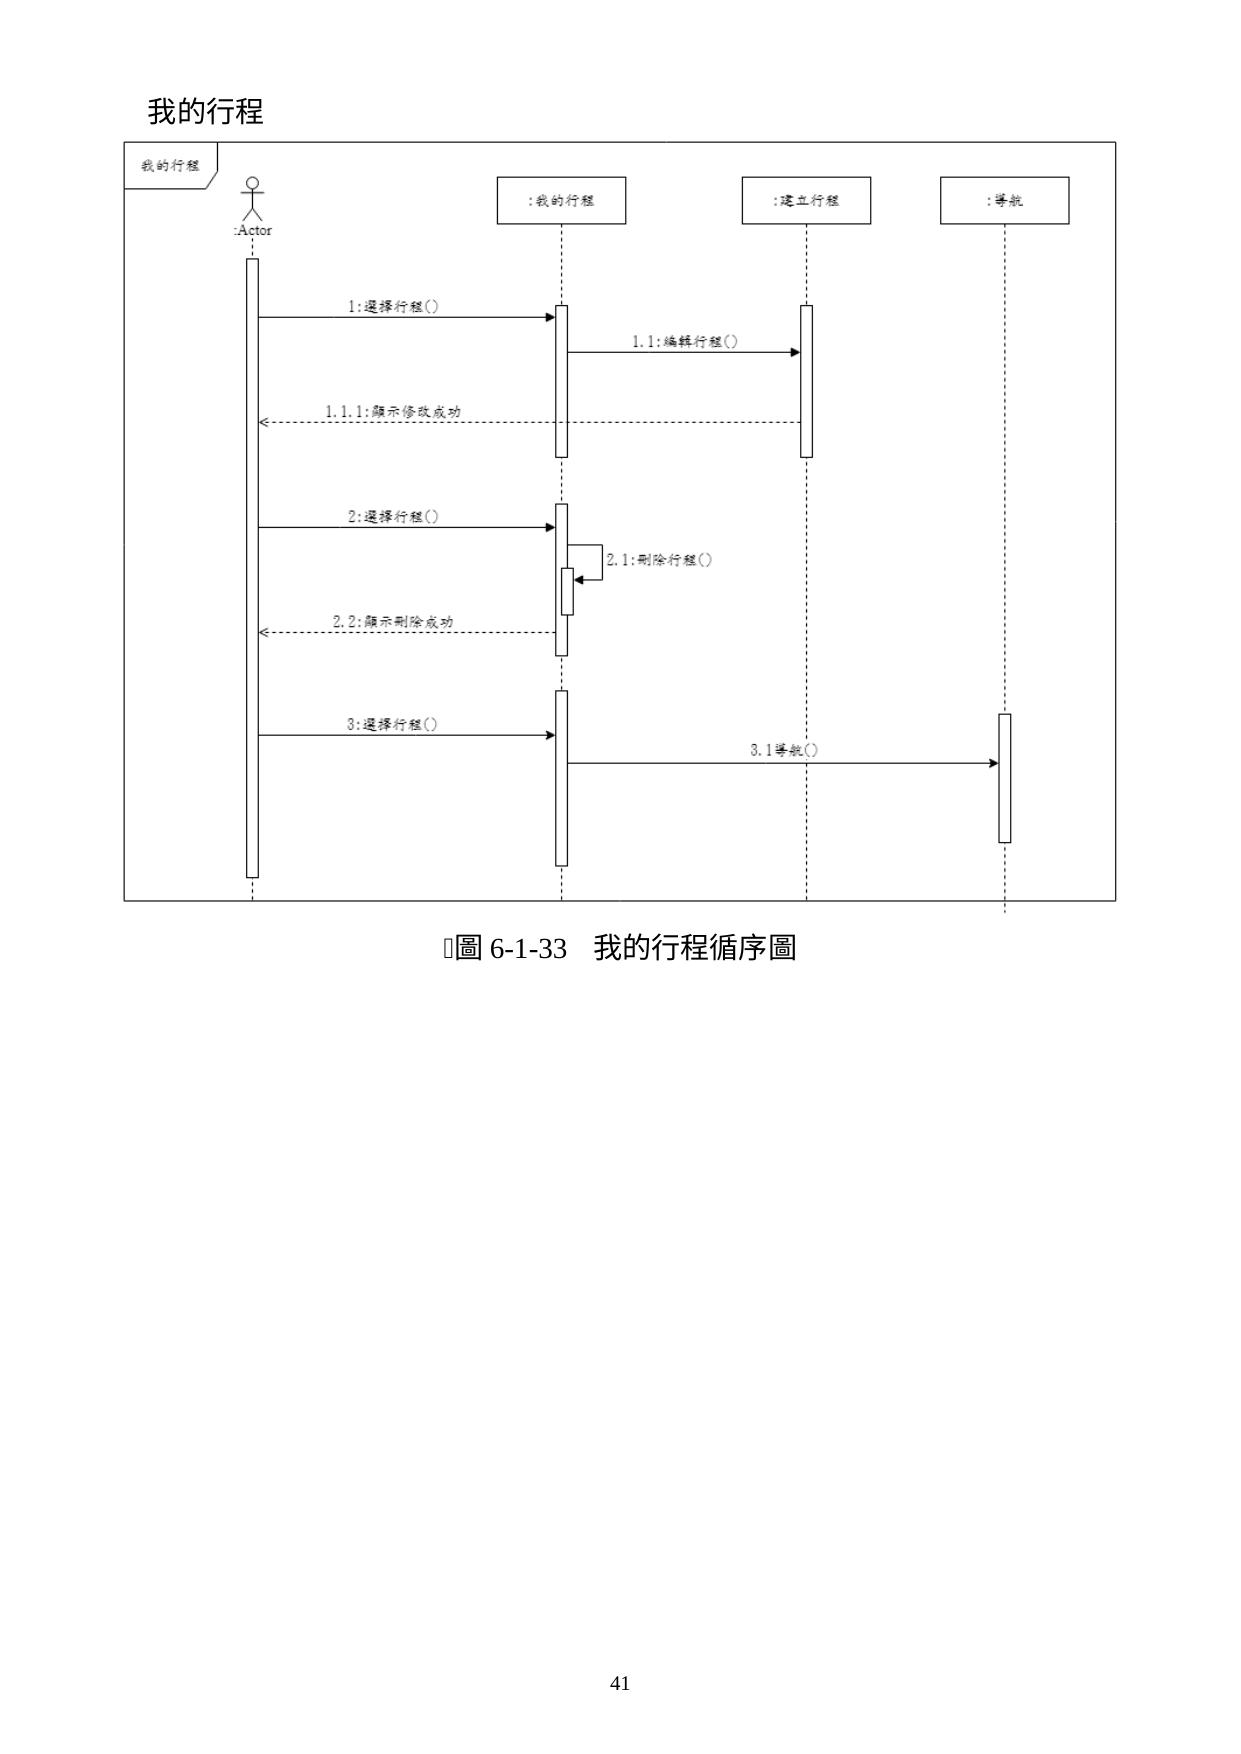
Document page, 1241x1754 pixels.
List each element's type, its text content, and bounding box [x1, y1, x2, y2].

text 我的行程 [89, 89, 1152, 131]
picture [112, 131, 1128, 925]
